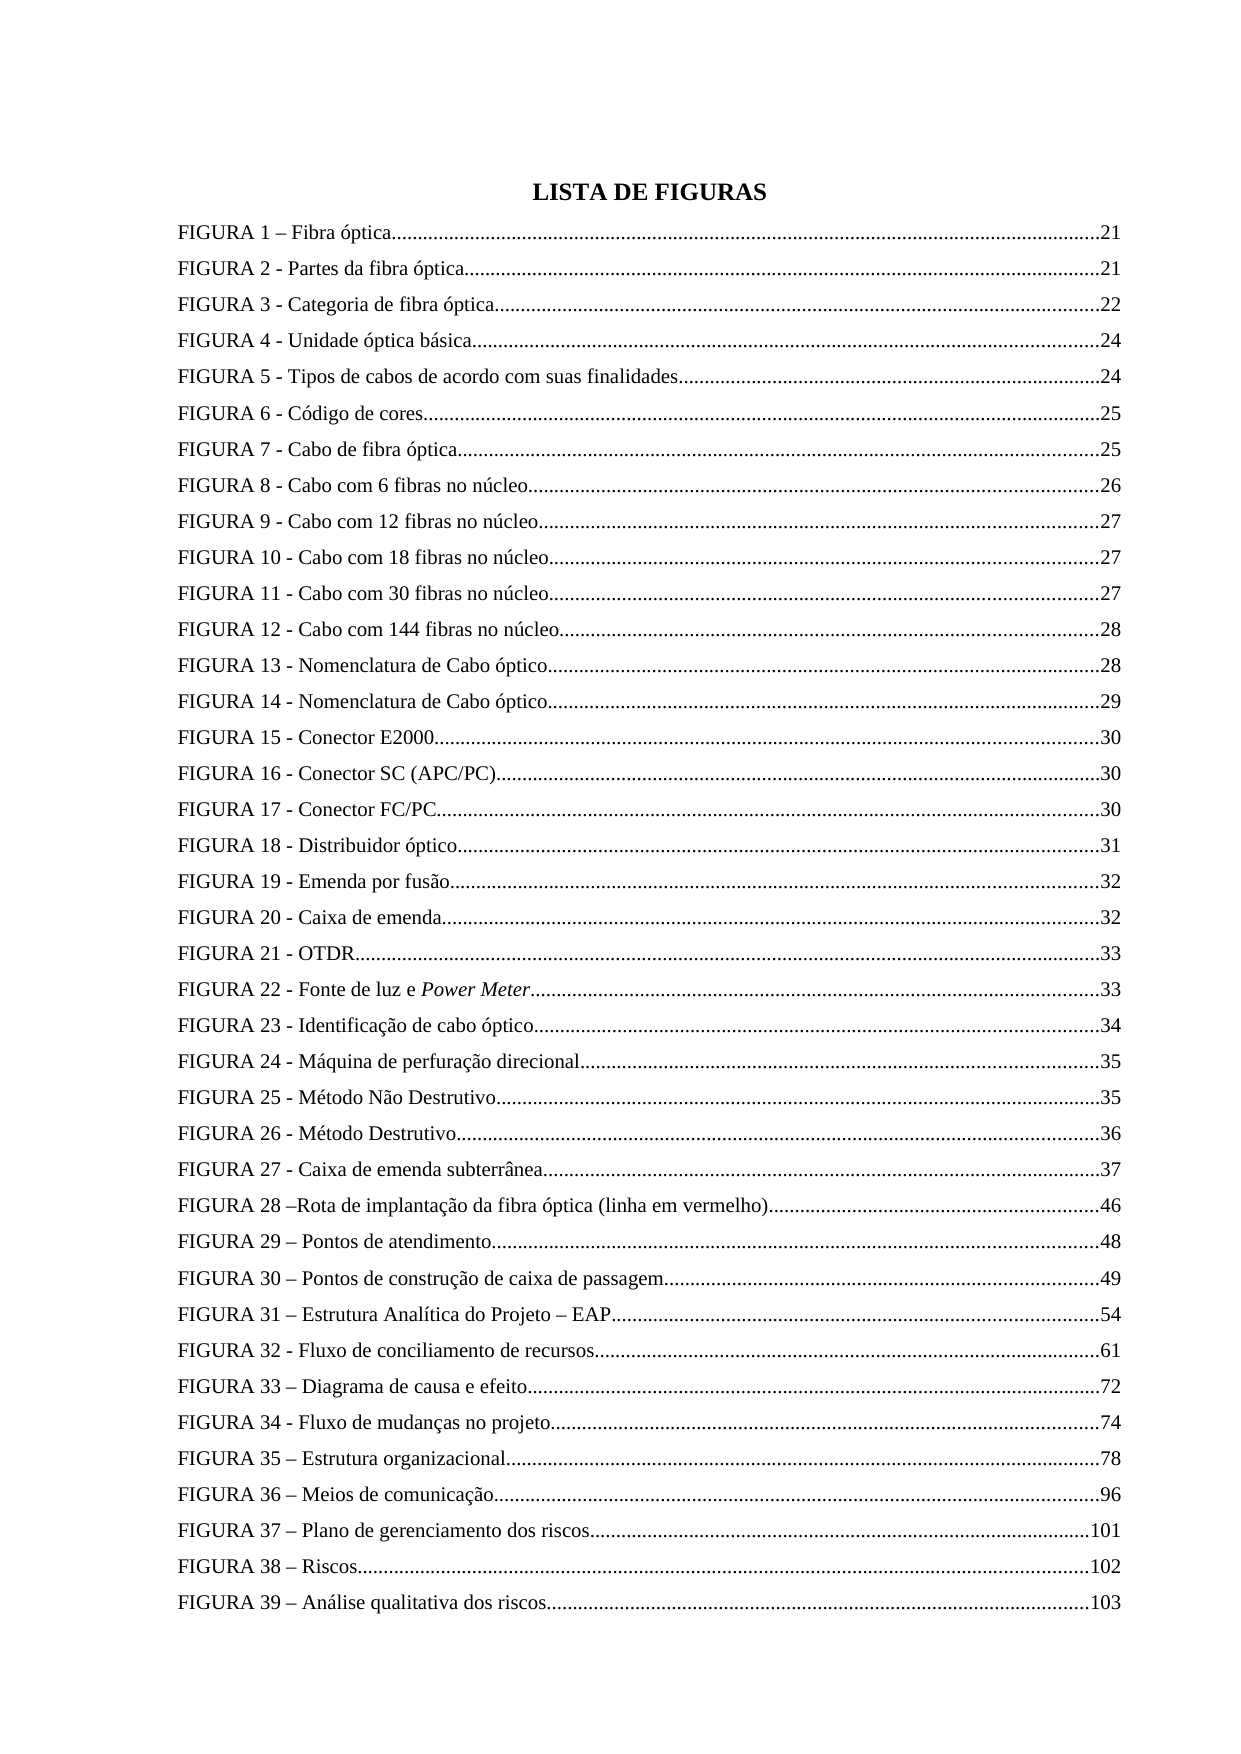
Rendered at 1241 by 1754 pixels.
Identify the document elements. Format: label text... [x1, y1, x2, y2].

text FIGURA 12 - Cabo com 144 fibras no núcleo 28 [177, 617, 1122, 641]
text FIGURA 31 – Estrutura Analítica do Projeto – EAP 54 [177, 1302, 1122, 1326]
text FIGURA 6 - Código de cores 25 [177, 401, 1122, 424]
text FIGURA 18 - Distribuidor óptico 31 [177, 833, 1122, 857]
text FIGURA 22 - Fonte de luz e Power Meter 33 [177, 977, 1122, 1001]
text FIGURA 19 - Emenda por fusão 32 [177, 869, 1122, 893]
text FIGURA 7 - Cabo de fibra óptica 25 [177, 437, 1122, 461]
text FIGURA 30 – Pontos de construção de caixa de passagem 49 [177, 1266, 1122, 1289]
text FIGURA 35 – Estrutura organizacional 78 [177, 1446, 1122, 1470]
text FIGURA 38 – Riscos 102 [177, 1554, 1122, 1578]
text FIGURA 34 - Fluxo de mudanças no projeto 74 [177, 1410, 1122, 1434]
text FIGURA 21 - OTDR 33 [177, 941, 1122, 965]
text FIGURA 36 – Meios de comunicação 96 [177, 1482, 1122, 1506]
text FIGURA 2 - Partes da fibra óptica 21 [177, 256, 1122, 280]
text FIGURA 16 - Conector SC (APC/PC) 30 [177, 761, 1122, 785]
text FIGURA 11 - Cabo com 30 fibras no núcleo 27 [177, 581, 1122, 605]
text FIGURA 27 - Caixa de emenda subterrânea 37 [177, 1157, 1122, 1181]
text FIGURA 28 –Rota de implantação da fibra óptica (linha em vermelho) 46 [177, 1193, 1122, 1217]
text FIGURA 4 - Unidade óptica básica 24 [177, 328, 1122, 352]
text FIGURA 10 - Cabo com 18 fibras no núcleo 27 [177, 545, 1122, 569]
text FIGURA 32 - Fluxo de conciliamento de recursos 61 [177, 1338, 1122, 1362]
text LISTA DE FIGURAS [177, 177, 1122, 206]
text FIGURA 15 - Conector E2000 30 [177, 725, 1122, 749]
text FIGURA 14 - Nomenclatura de Cabo óptico 29 [177, 689, 1122, 713]
text FIGURA 3 - Categoria de fibra óptica 22 [177, 292, 1122, 316]
text FIGURA 5 - Tipos de cabos de acordo com suas finalidades 24 [177, 364, 1122, 388]
text FIGURA 13 - Nomenclatura de Cabo óptico 28 [177, 653, 1122, 677]
text FIGURA 33 – Diagrama de causa e efeito 72 [177, 1374, 1122, 1398]
text FIGURA 37 – Plano de gerenciamento dos riscos 101 [177, 1518, 1122, 1542]
text FIGURA 8 - Cabo com 6 fibras no núcleo 26 [177, 473, 1122, 497]
text FIGURA 29 – Pontos de atendimento 48 [177, 1229, 1122, 1253]
text FIGURA 39 – Análise qualitativa dos riscos 103 [177, 1590, 1122, 1614]
text FIGURA 25 - Método Não Destrutivo 35 [177, 1085, 1122, 1109]
text FIGURA 17 - Conector FC/PC 30 [177, 797, 1122, 821]
text FIGURA 9 - Cabo com 12 fibras no núcleo 27 [177, 509, 1122, 533]
text FIGURA 23 - Identificação de cabo óptico 34 [177, 1013, 1122, 1037]
text FIGURA 1 – Fibra óptica 21 [177, 220, 1122, 244]
text FIGURA 20 - Caixa de emenda 32 [177, 905, 1122, 929]
text FIGURA 26 - Método Destrutivo 36 [177, 1121, 1122, 1145]
text FIGURA 24 - Máquina de perfuração direcional 35 [177, 1049, 1122, 1073]
